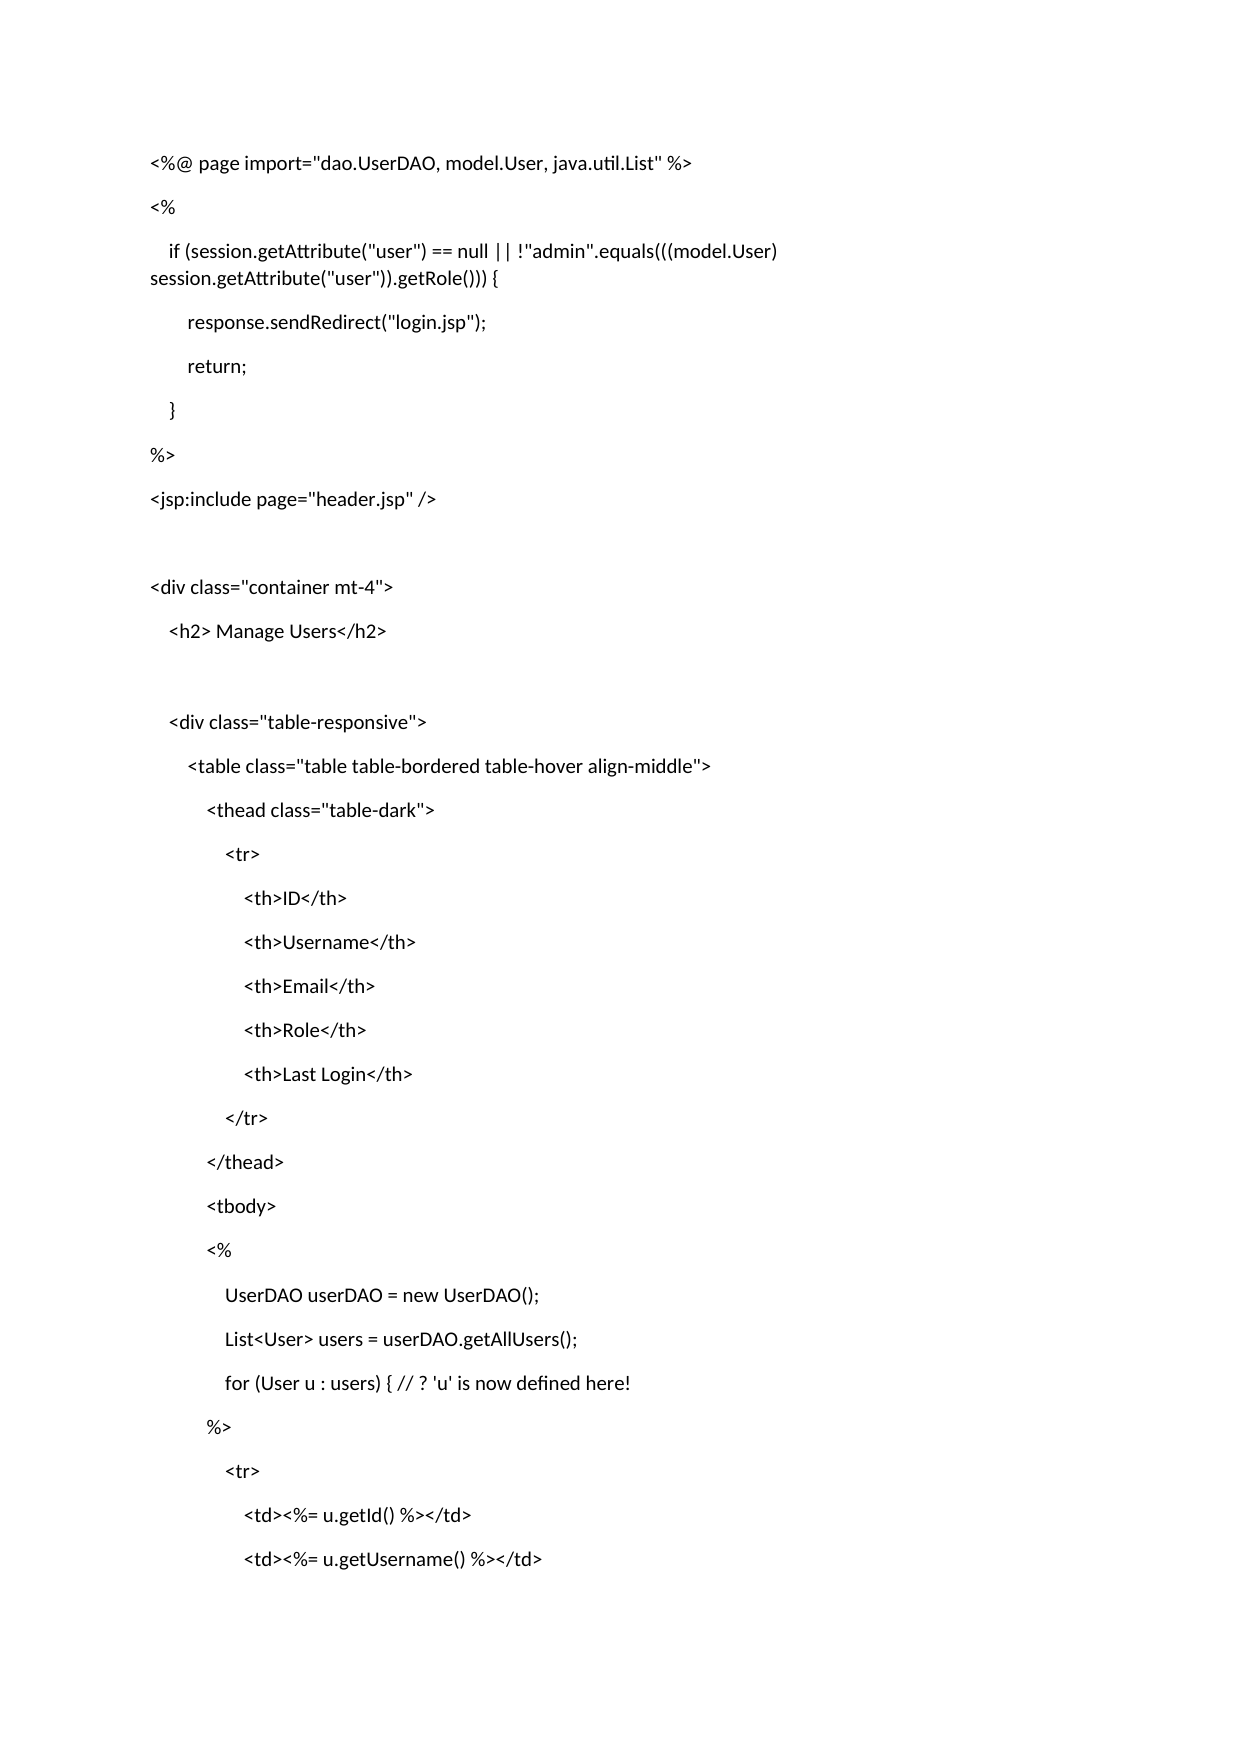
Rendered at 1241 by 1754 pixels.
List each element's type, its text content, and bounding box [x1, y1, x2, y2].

text <th>Username</th> [150, 929, 1090, 955]
text <%@ page import="dao.UserDAO, model.User, java.util.List" %> [150, 150, 1090, 175]
text </tr> [150, 1106, 1090, 1131]
text <table class="table table-bordered table-hover align-middle"> [150, 753, 1090, 778]
text } [150, 398, 1090, 423]
text %> [150, 442, 1090, 467]
text <th>Last Login</th> [150, 1061, 1090, 1087]
text return; [150, 354, 1090, 379]
text <% [150, 194, 1090, 219]
text for (User u : users) { // ? 'u' is now defined here! [150, 1370, 1090, 1395]
text <th>Email</th> [150, 973, 1090, 999]
text if (session.getAttribute("user") == null || !"admin".equals(((model.User) session.getAttribute("user")).getRole())) { [150, 238, 1090, 291]
text <% [150, 1238, 1090, 1263]
text <tr> [150, 1458, 1090, 1483]
text <td><%= u.getUsername() %></td> [150, 1546, 1090, 1572]
text <jsp:include page="header.jsp" /> [150, 486, 1090, 511]
text <th>Role</th> [150, 1017, 1090, 1043]
text <div class="container mt-4"> [150, 574, 1090, 599]
text %> [150, 1414, 1090, 1439]
text <tr> [150, 841, 1090, 867]
text <td><%= u.getId() %></td> [150, 1502, 1090, 1527]
text response.sendRedirect("login.jsp"); [150, 309, 1090, 335]
text <div class="table-responsive"> [150, 709, 1090, 734]
text <thead class="table-dark"> [150, 797, 1090, 822]
text List<User> users = userDAO.getAllUsers(); [150, 1326, 1090, 1351]
text <th>ID</th> [150, 885, 1090, 911]
text UserDAO userDAO = new UserDAO(); [150, 1282, 1090, 1307]
text <h2> Manage Users</h2> [150, 618, 1090, 643]
text </thead> [150, 1149, 1090, 1175]
text <tbody> [150, 1194, 1090, 1219]
